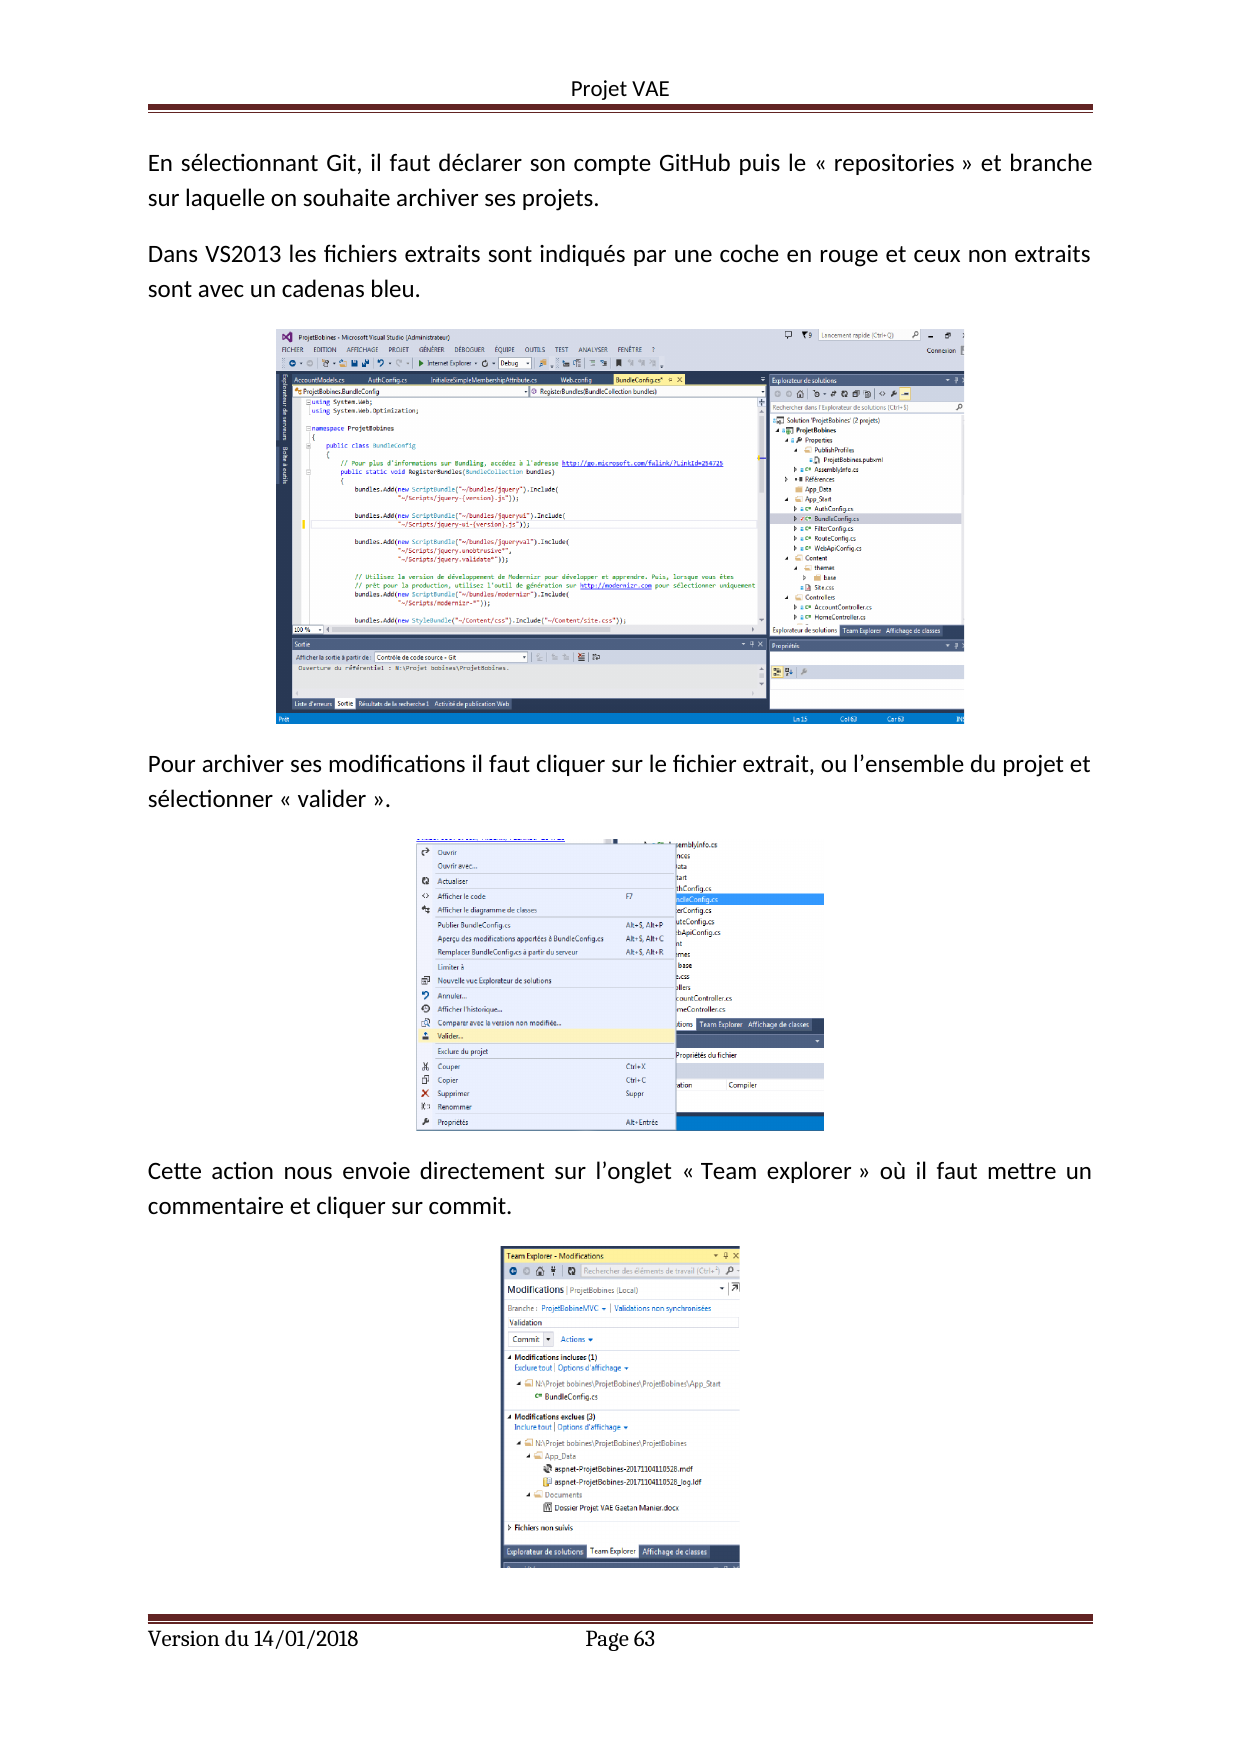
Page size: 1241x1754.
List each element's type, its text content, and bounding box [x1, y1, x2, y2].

picture [416, 839, 824, 1131]
text Dans VS2013 les fichiers extraits sont indiqués par une coche en rouge et ceux non extraits sont avec un cadenas bleu. [148, 238, 1093, 304]
text Pour archiver ses modifications il faut cliquer sur le fichier extrait, ou l’ensemble du projet et sélectionner « valider ». [148, 748, 1093, 814]
text En sélectionnant Git, il faut déclarer son compte GitHub puis le « repositories » et branche sur laquelle on souhaite archiver ses projets. [148, 148, 1093, 213]
picture [276, 329, 965, 724]
text Cette action nous envoie directement sur l’onglet « Team explorer » où il faut mettre un commentaire et cliquer sur commit. [148, 1156, 1093, 1221]
picture [500, 1246, 740, 1568]
